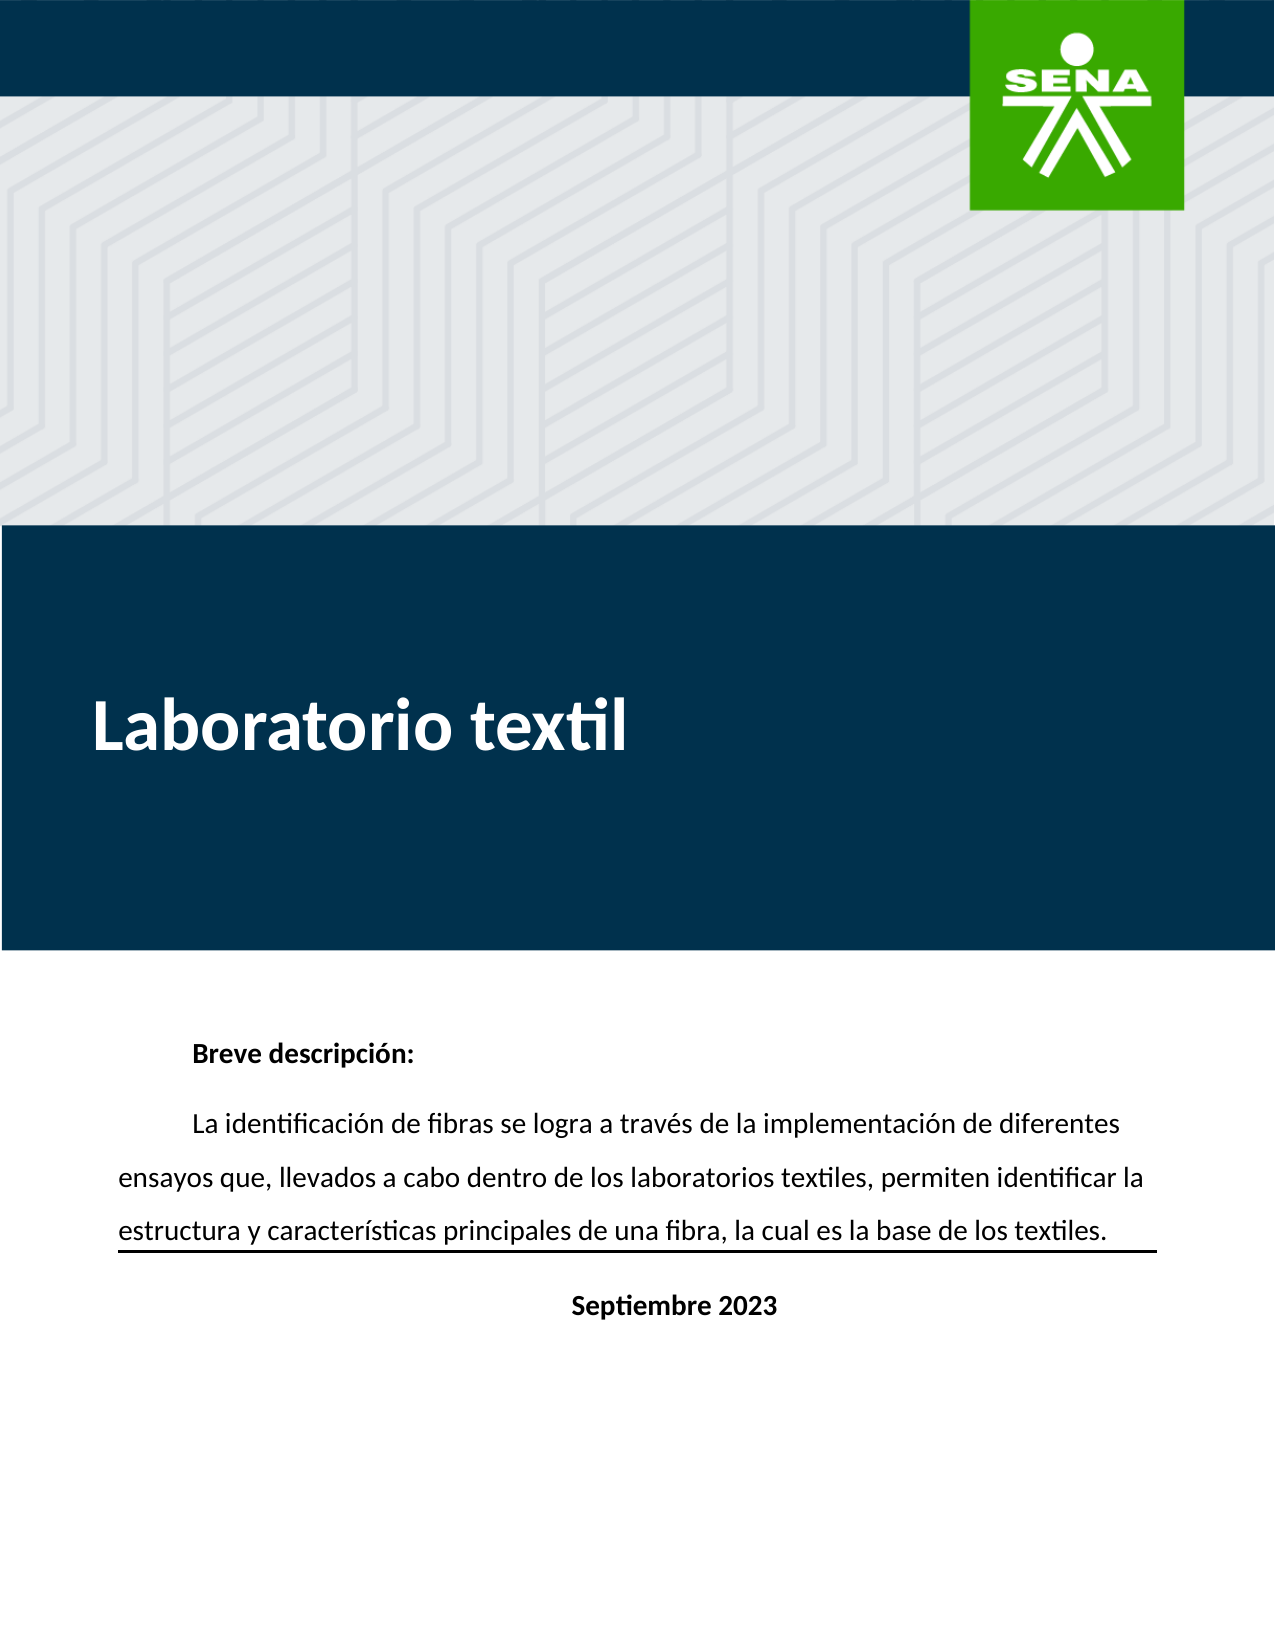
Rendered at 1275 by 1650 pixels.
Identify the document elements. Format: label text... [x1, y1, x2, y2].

text La identificación de fibras se logra a través de la implementación de diferentes ensayos que, llevados a cabo dentro de los laboratorios textiles, permiten identificar la estructura y características principales de una fibra, la cual es la base de los textiles. [118, 1105, 1157, 1250]
text Septiembre 2023 [118, 1287, 1157, 1323]
picture [0, 0, 1274, 527]
text Breve descripción: [118, 1035, 1157, 1071]
